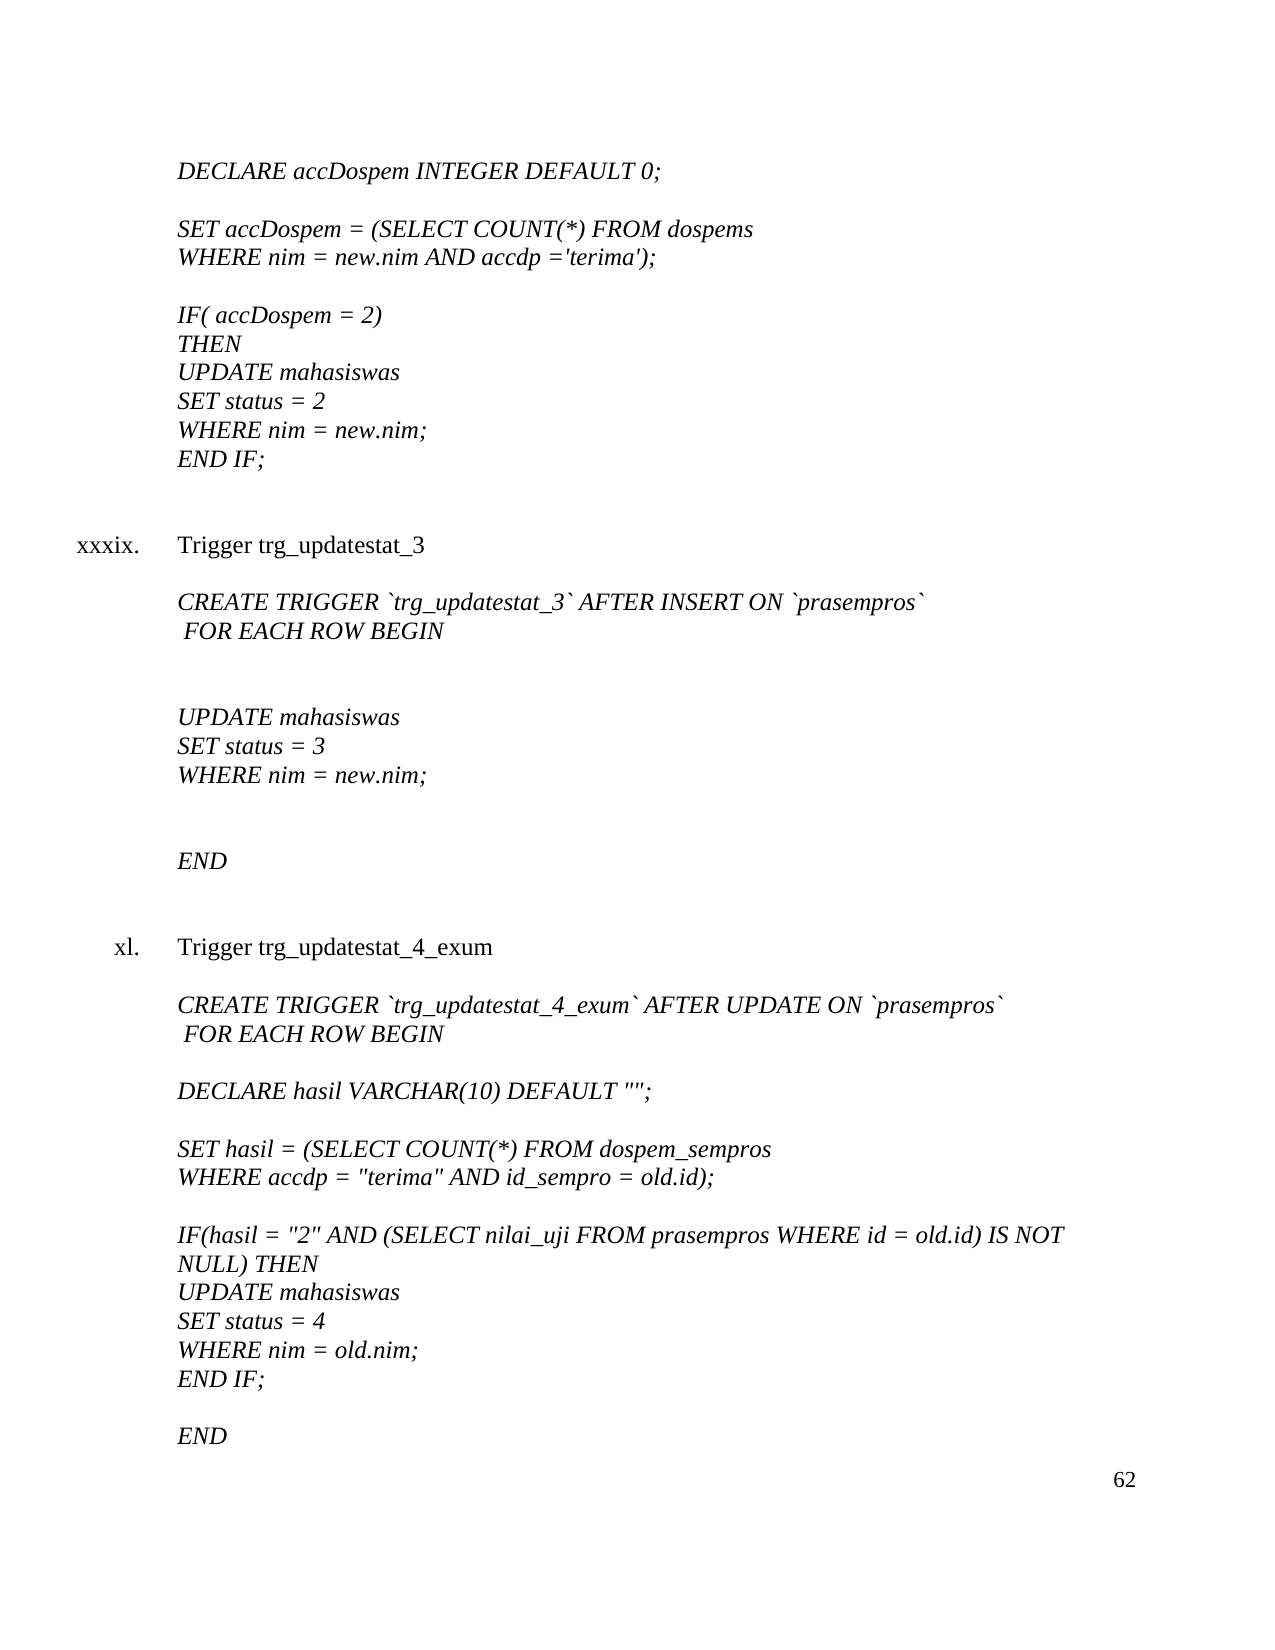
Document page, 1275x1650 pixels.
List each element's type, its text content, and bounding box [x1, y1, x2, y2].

list SET status = 2 [177, 386, 1136, 415]
list Trigger trg_updatestat_4_exum [139, 932, 1136, 961]
list SET status = 3 [177, 731, 1136, 760]
list DECLARE accDospem INTEGER DEFAULT 0; [177, 156, 1136, 185]
list UPDATE mahasiswas [177, 702, 1136, 731]
list FOR EACH ROW BEGIN [177, 616, 1136, 645]
list END IF; [177, 444, 1136, 472]
list THEN [177, 329, 1136, 357]
list END IF; [177, 1364, 1136, 1392]
list CREATE TRIGGER `trg_updatestat_4_exum` AFTER UPDATE ON `prasempros` [177, 990, 1136, 1019]
list SET hasil = (SELECT COUNT(*) FROM dospem_sempros [177, 1134, 1136, 1162]
list END [177, 846, 1136, 875]
list WHERE nim = old.nim; [177, 1335, 1136, 1364]
list END [177, 1421, 1136, 1450]
list UPDATE mahasiswas [177, 357, 1136, 386]
list WHERE nim = new.nim; [177, 415, 1136, 444]
list WHERE nim = new.nim; [177, 760, 1136, 789]
list WHERE nim = new.nim AND accdp ='terima'); [177, 242, 1136, 271]
list CREATE TRIGGER `trg_updatestat_3` AFTER INSERT ON `prasempros` [177, 587, 1136, 616]
list WHERE accdp = "terima" AND id_sempro = old.id); [177, 1162, 1136, 1191]
list UPDATE mahasiswas [177, 1277, 1136, 1306]
list SET accDospem = (SELECT COUNT(*) FROM dospems [177, 214, 1136, 242]
list IF(hasil = "2" AND (SELECT nilai_uji FROM prasempros WHERE id = old.id) IS NOT NULL) THEN [177, 1220, 1136, 1277]
list IF( accDospem = 2) [177, 300, 1136, 329]
list DECLARE hasil VARCHAR(10) DEFAULT ""; [177, 1076, 1136, 1105]
list SET status = 4 [177, 1306, 1136, 1335]
list FOR EACH ROW BEGIN [177, 1019, 1136, 1047]
list Trigger trg_updatestat_3 [139, 530, 1136, 559]
